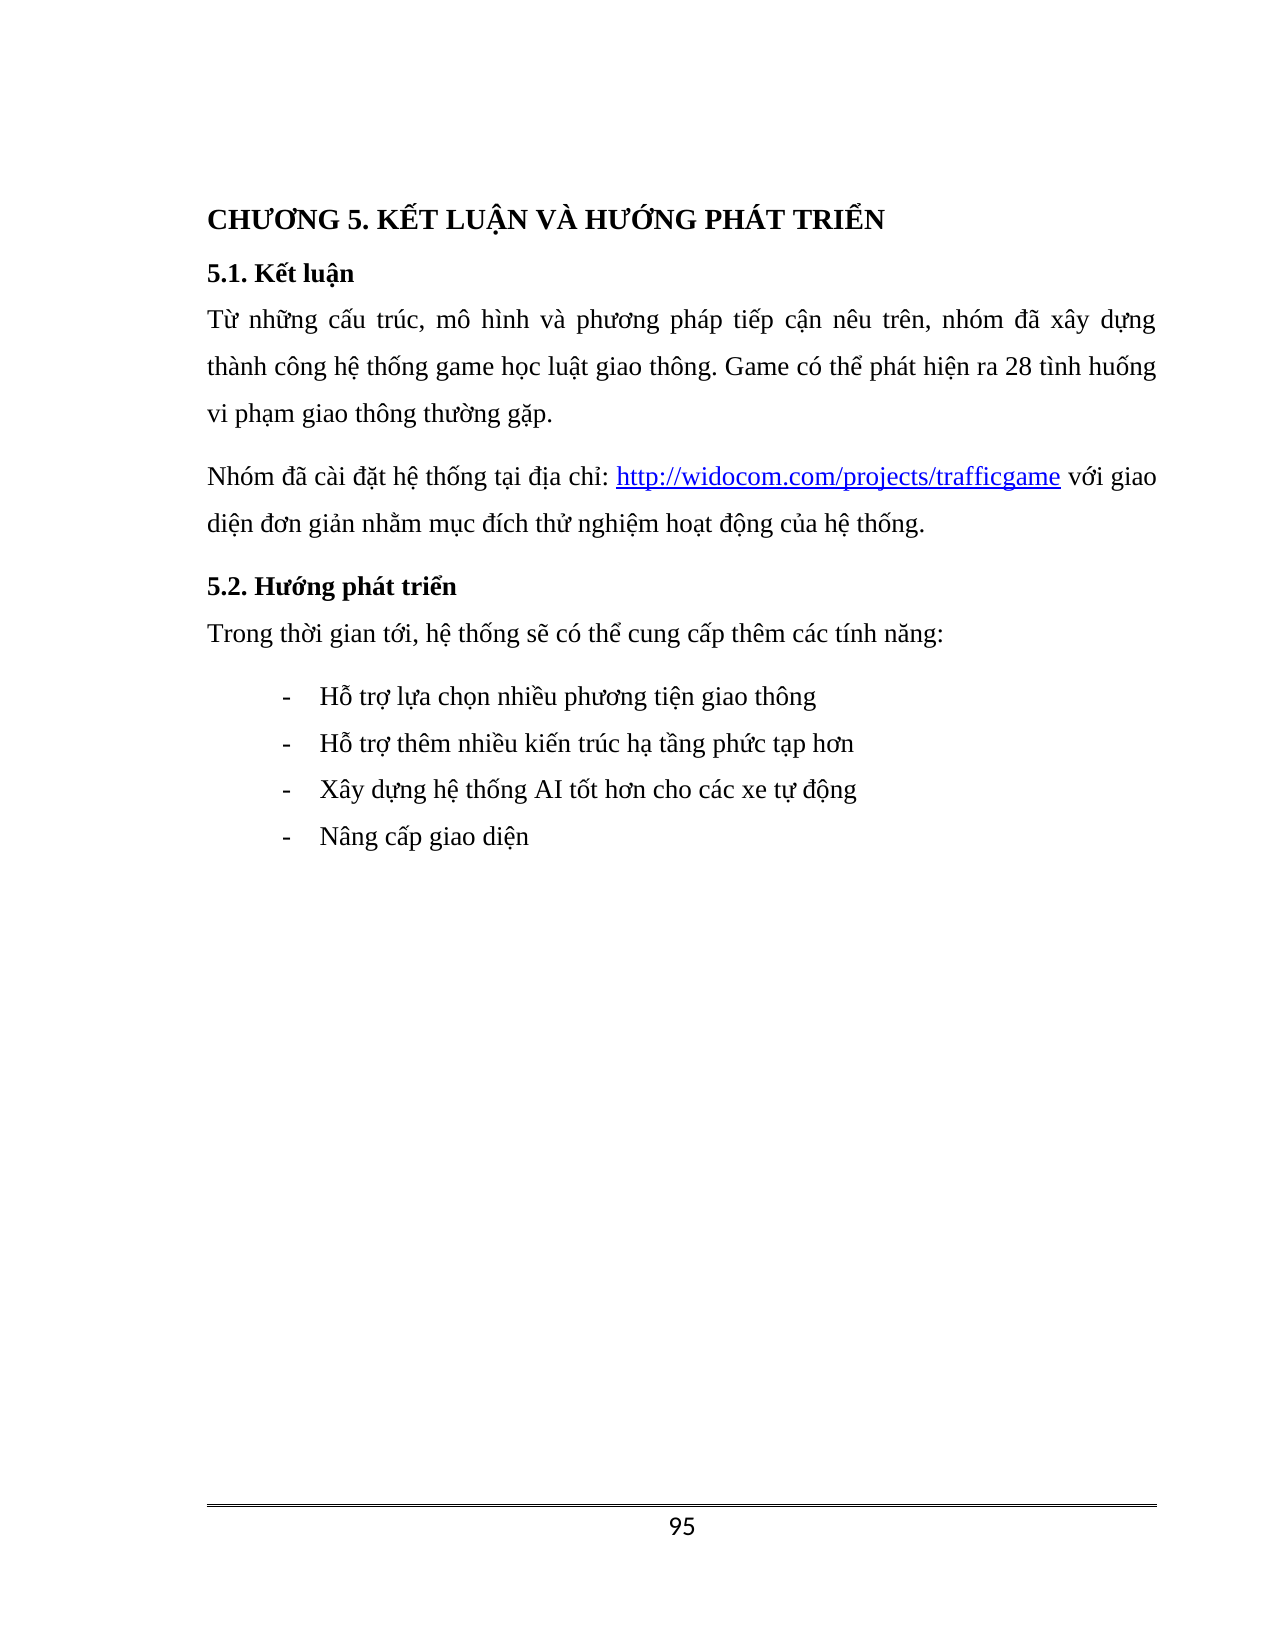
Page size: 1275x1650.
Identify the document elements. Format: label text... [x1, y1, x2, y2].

subtitle Kết luận [207, 257, 1157, 288]
list Hỗ trợ lựa chọn nhiều phương tiện giao thông [282, 680, 1157, 711]
list Xây dựng hệ thống AI tốt hơn cho các xe tự động [282, 773, 1157, 804]
text Trong thời gian tới, hệ thống sẽ có thể cung cấp thêm các tính năng: [207, 617, 1157, 648]
text Từ những cấu trúc, mô hình và phương pháp tiếp cận nêu trên, nhóm đã xây dựng thành công hệ thống game học luật giao thông. Game có thể phát hiện ra 28 tình huống vi phạm giao thông thường gặp. [207, 303, 1157, 428]
list Nâng cấp giao diện [282, 820, 1157, 851]
subtitle KẾT LUẬN VÀ HƯỚNG PHÁT TRIỂN [207, 202, 1157, 236]
list Hỗ trợ thêm nhiều kiến trúc hạ tầng phức tạp hơn [282, 727, 1157, 758]
subtitle Hướng phát triển [207, 570, 1157, 601]
text Nhóm đã cài đặt hệ thống tại địa chỉ: http://widocom.com/projects/trafficgame với giao diện đơn giản nhằm mục đích thử nghiệm hoạt động của hệ thống. [207, 460, 1157, 538]
